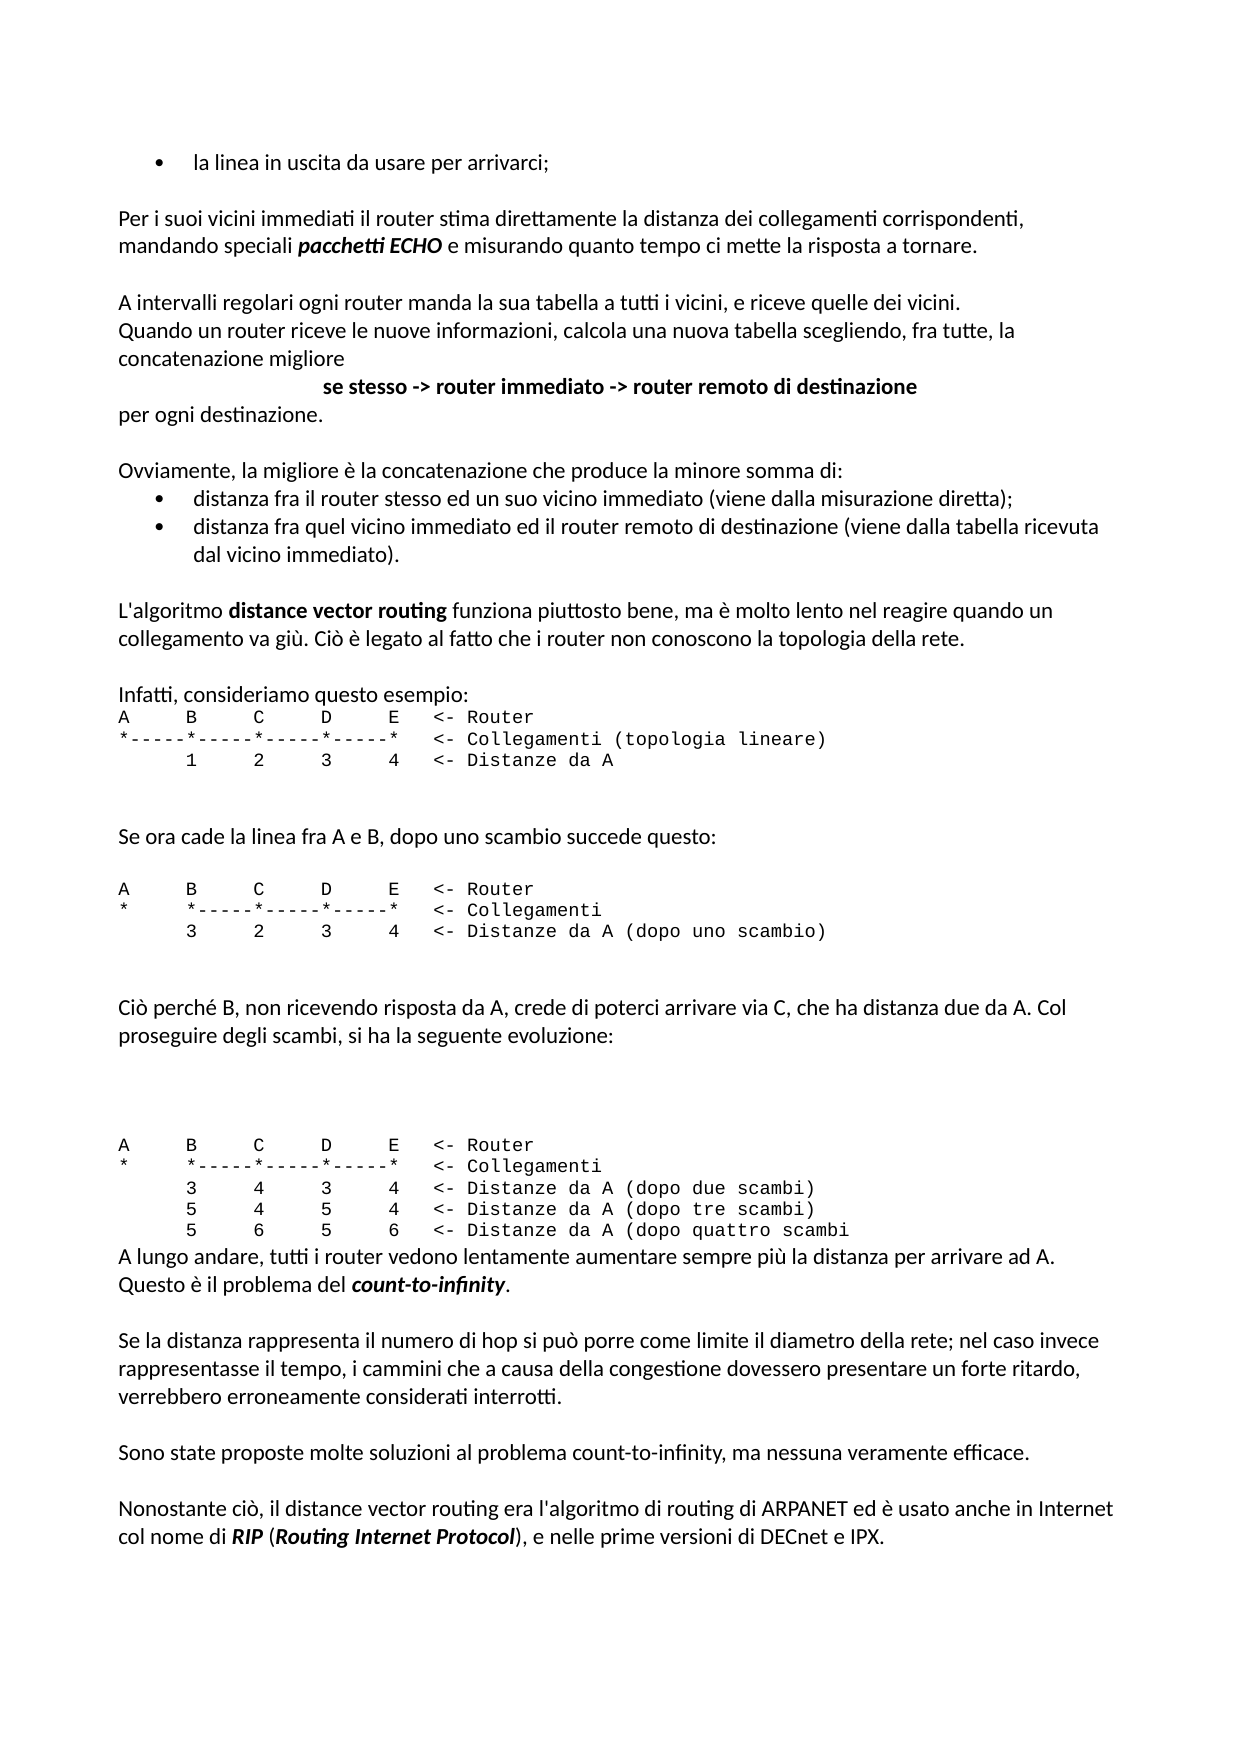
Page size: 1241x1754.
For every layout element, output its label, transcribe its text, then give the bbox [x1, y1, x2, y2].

text 3 4 3 4 <- Distanze da A (dopo due scambi) [118, 1178, 1122, 1200]
text 3 2 3 4 <- Distanze da A (dopo uno scambio) [118, 922, 1122, 943]
list distanza fra quel vicino immediato ed il router remoto di destinazione (viene dalla tabella ricevuta dal vicino immediato). [156, 512, 1122, 568]
text Nonostante ciò, il distance vector routing era l'algoritmo di routing di ARPANET ed è usato anche in Internet col nome di RIP (Routing Internet Protocol), e nelle prime versioni di DECnet e IPX. [118, 1494, 1122, 1550]
text Se ora cade la linea fra A e B, dopo uno scambio succede questo: [118, 822, 1122, 850]
text * *-----*-----*-----* <- Collegamenti [118, 901, 1122, 922]
text A B C D E <- Router [118, 708, 1122, 729]
text Ciò perché B, non ricevendo risposta da A, crede di poterci arrivare via C, che ha distanza due da A. Col proseguire degli scambi, si ha la seguente evoluzione: [118, 993, 1122, 1049]
text * *-----*-----*-----* <- Collegamenti [118, 1157, 1122, 1178]
text Sono state proposte molte soluzioni al problema count-to-infinity, ma nessuna veramente efficace. [118, 1438, 1122, 1466]
text Infatti, consideriamo questo esempio: [118, 680, 1122, 708]
text Per i suoi vicini immediati il router stima direttamente la distanza dei collegamenti corrispondenti, mandando speciali pacchetti ECHO e misurando quanto tempo ci mette la risposta a tornare. [118, 204, 1122, 260]
text se stesso -> router immediato -> router remoto di destinazione [118, 372, 1122, 400]
list la linea in uscita da usare per arrivarci; [156, 148, 1122, 176]
text Ovviamente, la migliore è la concatenazione che produce la minore somma di: [118, 456, 1122, 484]
text L'algoritmo distance vector routing funziona piuttosto bene, ma è molto lento nel reagire quando un collegamento va giù. Ciò è legato al fatto che i router non conoscono la topologia della rete. [118, 596, 1122, 652]
text A lungo andare, tutti i router vedono lentamente aumentare sempre più la distanza per arrivare ad A. Questo è il problema del count-to-infinity. [118, 1242, 1122, 1298]
text 1 2 3 4 <- Distanze da A [118, 751, 1122, 772]
text Se la distanza rappresenta il numero di hop si può porre come limite il diametro della rete; nel caso invece rappresentasse il tempo, i cammini che a causa della congestione dovessero presentare un forte ritardo, verrebbero erroneamente considerati interrotti. [118, 1326, 1122, 1410]
text *-----*-----*-----*-----* <- Collegamenti (topologia lineare) [118, 729, 1122, 751]
text A intervalli regolari ogni router manda la sua tabella a tutti i vicini, e riceve quelle dei vicini. [118, 288, 1122, 316]
text 5 6 5 6 <- Distanze da A (dopo quattro scambi [118, 1221, 1122, 1242]
text A B C D E <- Router [118, 879, 1122, 901]
text A B C D E <- Router [118, 1136, 1122, 1157]
list distanza fra il router stesso ed un suo vicino immediato (viene dalla misurazione diretta); [156, 484, 1122, 512]
text 5 4 5 4 <- Distanze da A (dopo tre scambi) [118, 1200, 1122, 1221]
text Quando un router riceve le nuove informazioni, calcola una nuova tabella scegliendo, fra tutte, la concatenazione migliore [118, 316, 1122, 372]
text per ogni destinazione. [118, 400, 1122, 428]
